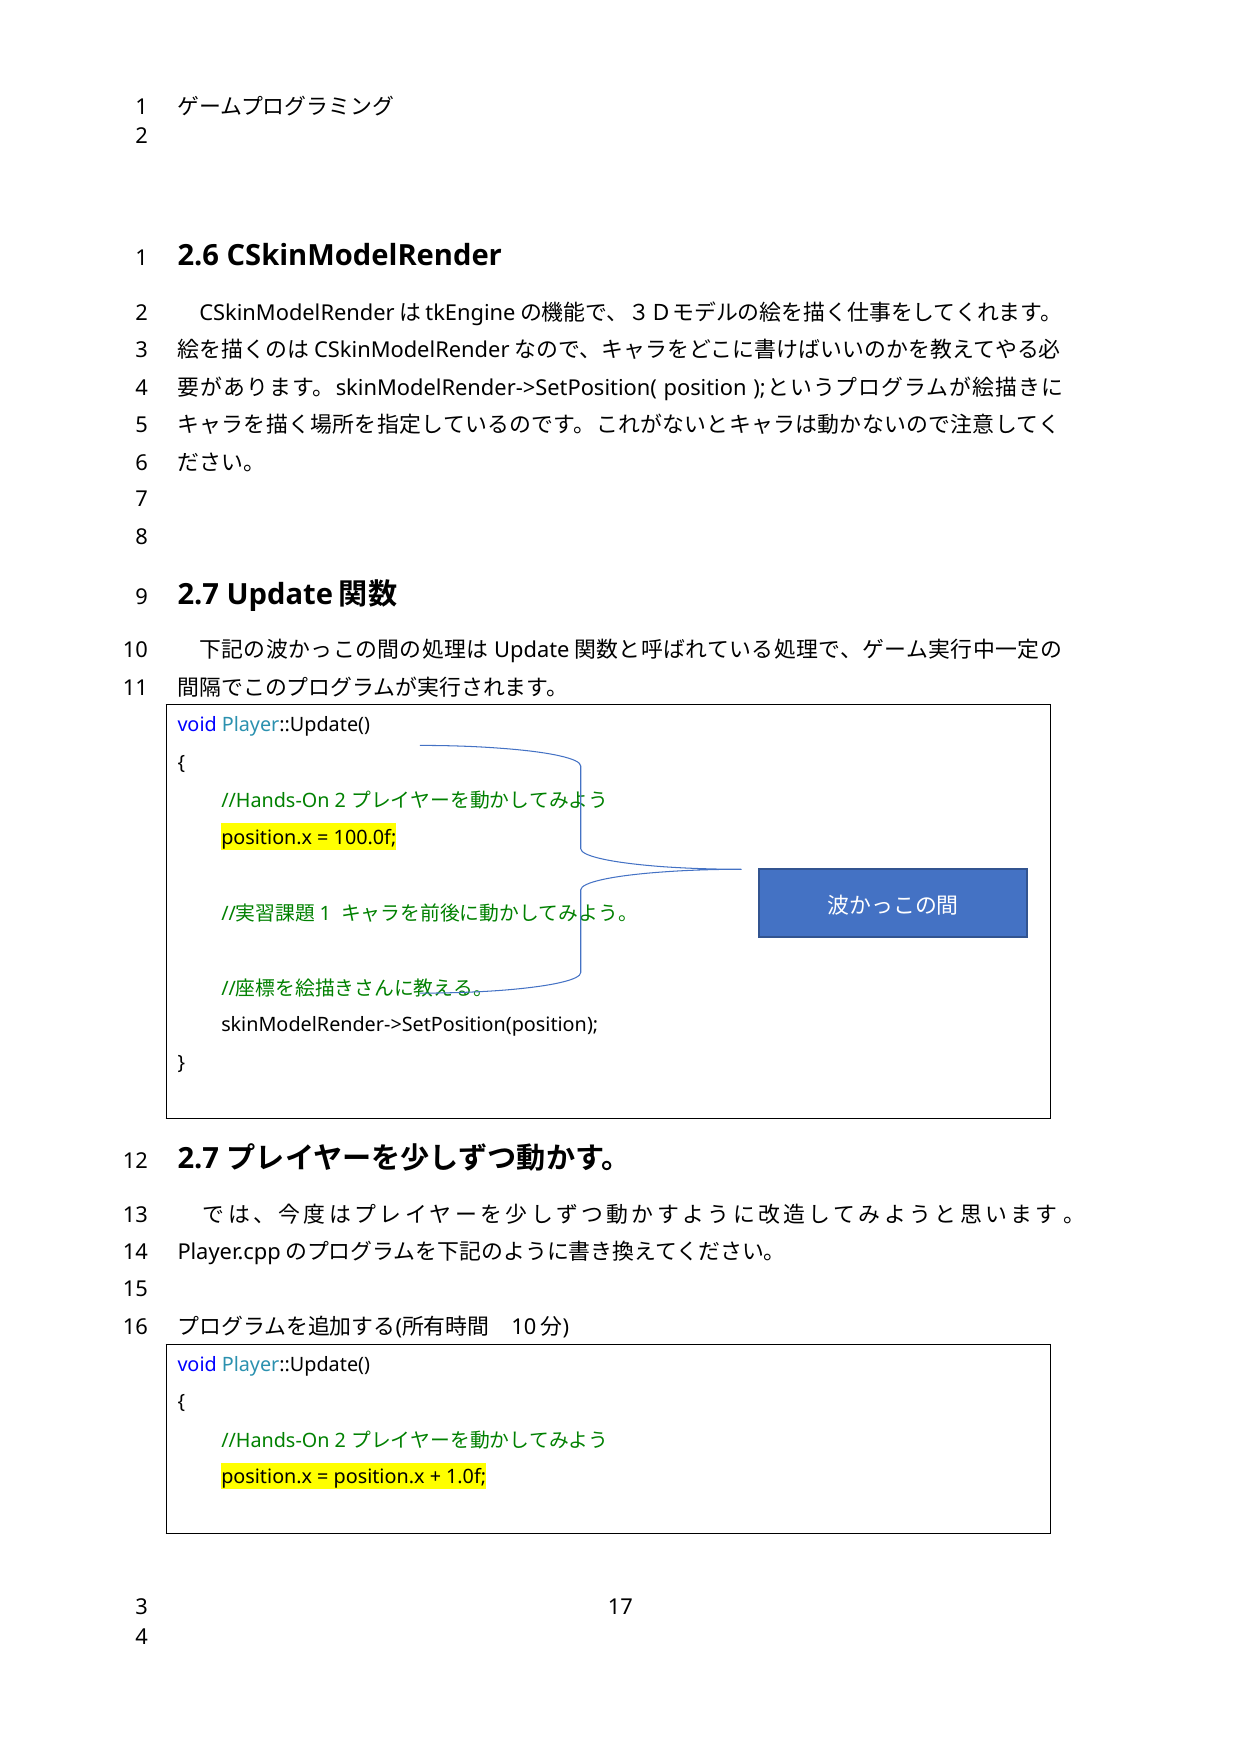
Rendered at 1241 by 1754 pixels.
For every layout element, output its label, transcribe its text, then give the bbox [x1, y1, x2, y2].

subtitle プログラムを追加する(所有時間 10分) [177, 1306, 1063, 1344]
text では、今度はプレイヤーを少しずつ動かすように改造してみようと思います。Player.cppのプログラムを下記のように書き換えてください。 [177, 1194, 1063, 1269]
subtitle 2.7 Update関数 [177, 554, 1063, 629]
text 下記の波かっこの間の処理はUpdate関数と呼ばれている処理で、ゲーム実行中一定の間隔でこのプログラムが実行されます。 [177, 629, 1063, 704]
subtitle 2.6 CSkinModelRender [177, 217, 1063, 292]
text CSkinModelRenderはtkEngineの機能で、３Ｄモデルの絵を描く仕事をしてくれます。絵を描くのはCSkinModelRenderなので、キャラをどこに書けばいいのかを教えてやる必要があります。skinModelRender->SetPosition( position );というプログラムが絵描きにキャラを描く場所を指定しているのです。これがないとキャラは動かないので注意してください。 [177, 292, 1063, 479]
subtitle 2.7 プレイヤーを少しずつ動かす。 [177, 1119, 1063, 1194]
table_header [167, 1345, 1050, 1532]
table_header void Player::Update() { //Hands-On 2 プレイヤーを動かしてみよう position.x = 100.0f; //実習課題 1 キャラを前後に動かしてみよう。 //座標を絵描きさんに教える。 skinModelRender->SetPosition(position); } [167, 705, 1050, 1118]
